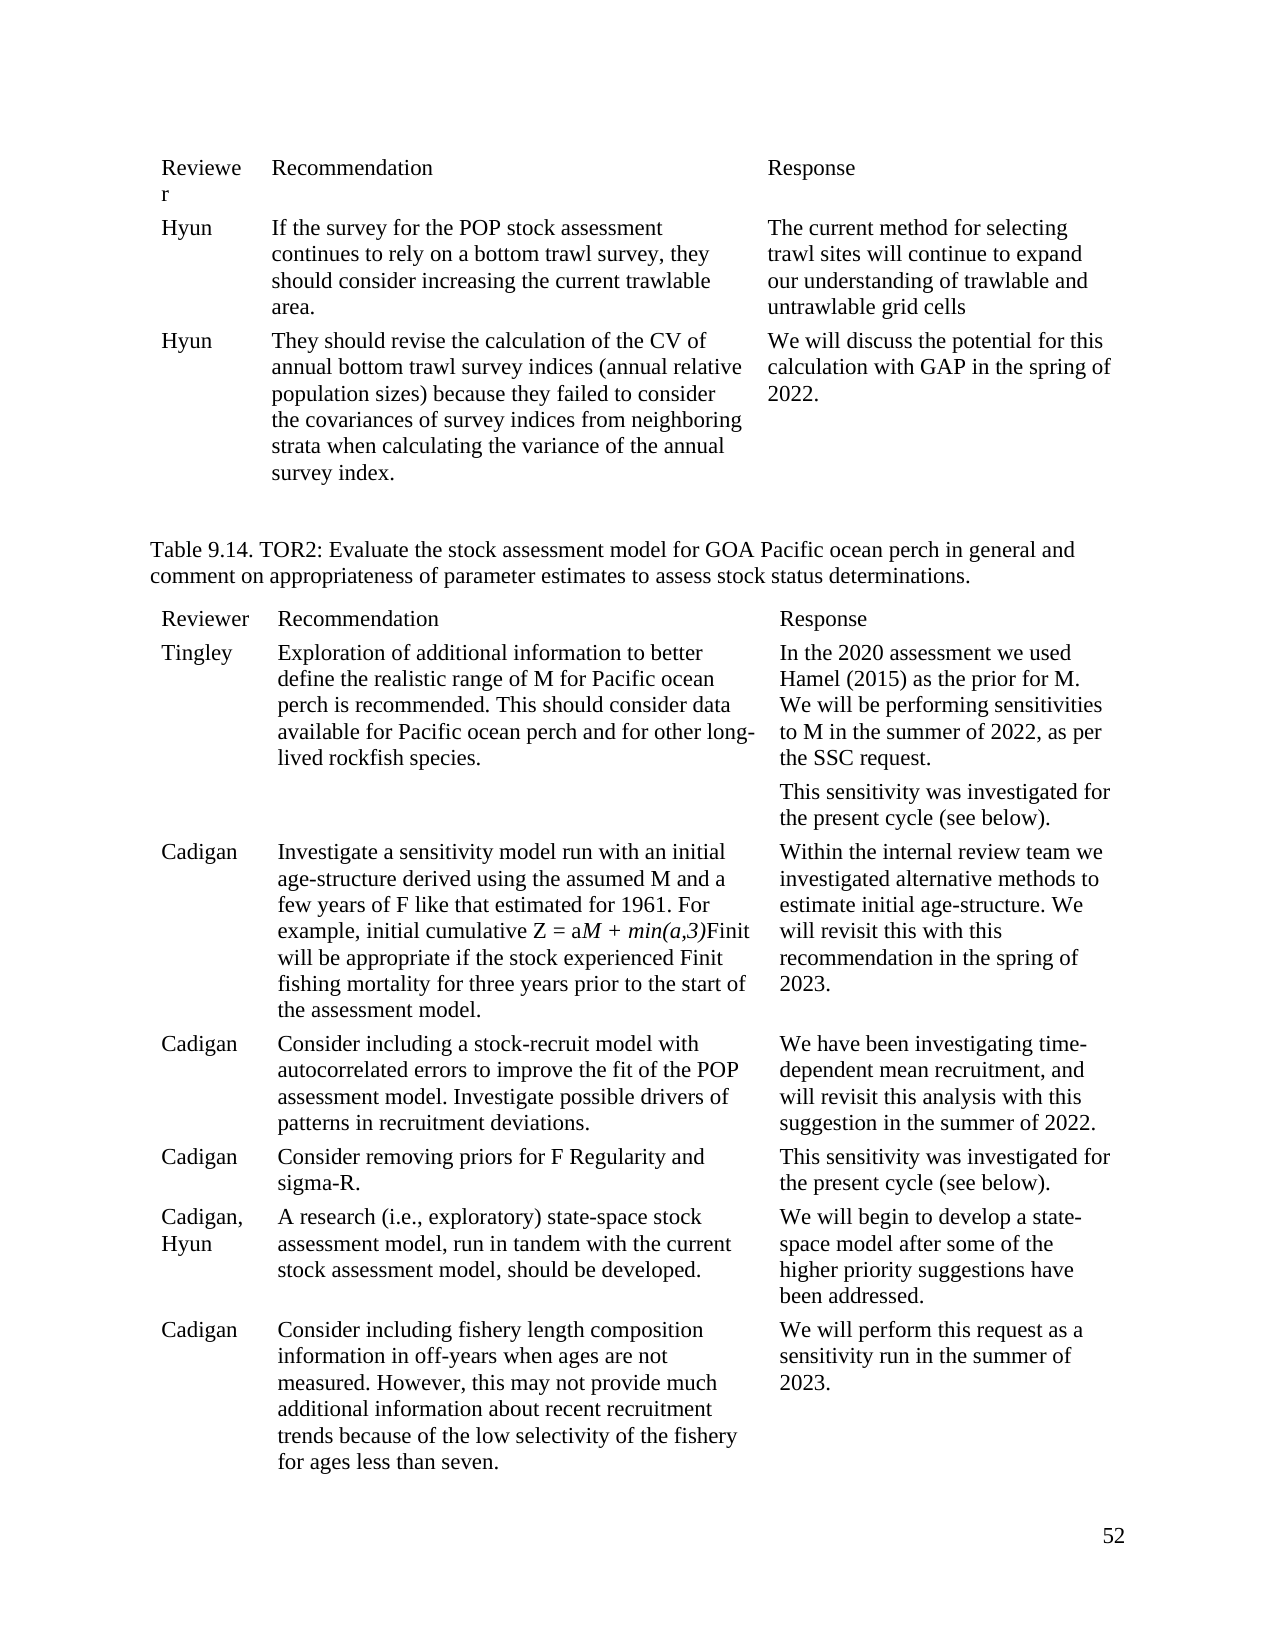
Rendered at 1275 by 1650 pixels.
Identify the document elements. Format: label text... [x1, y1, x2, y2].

text Table 9.14. TOR2: Evaluate the stock assessment model for GOA Pacific ocean perch in general and comment on appropriateness of parameter estimates to assess stock status determinations. [150, 536, 1125, 589]
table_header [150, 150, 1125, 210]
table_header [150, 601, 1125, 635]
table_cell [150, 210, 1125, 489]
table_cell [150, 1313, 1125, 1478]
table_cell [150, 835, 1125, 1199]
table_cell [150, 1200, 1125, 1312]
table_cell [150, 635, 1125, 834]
